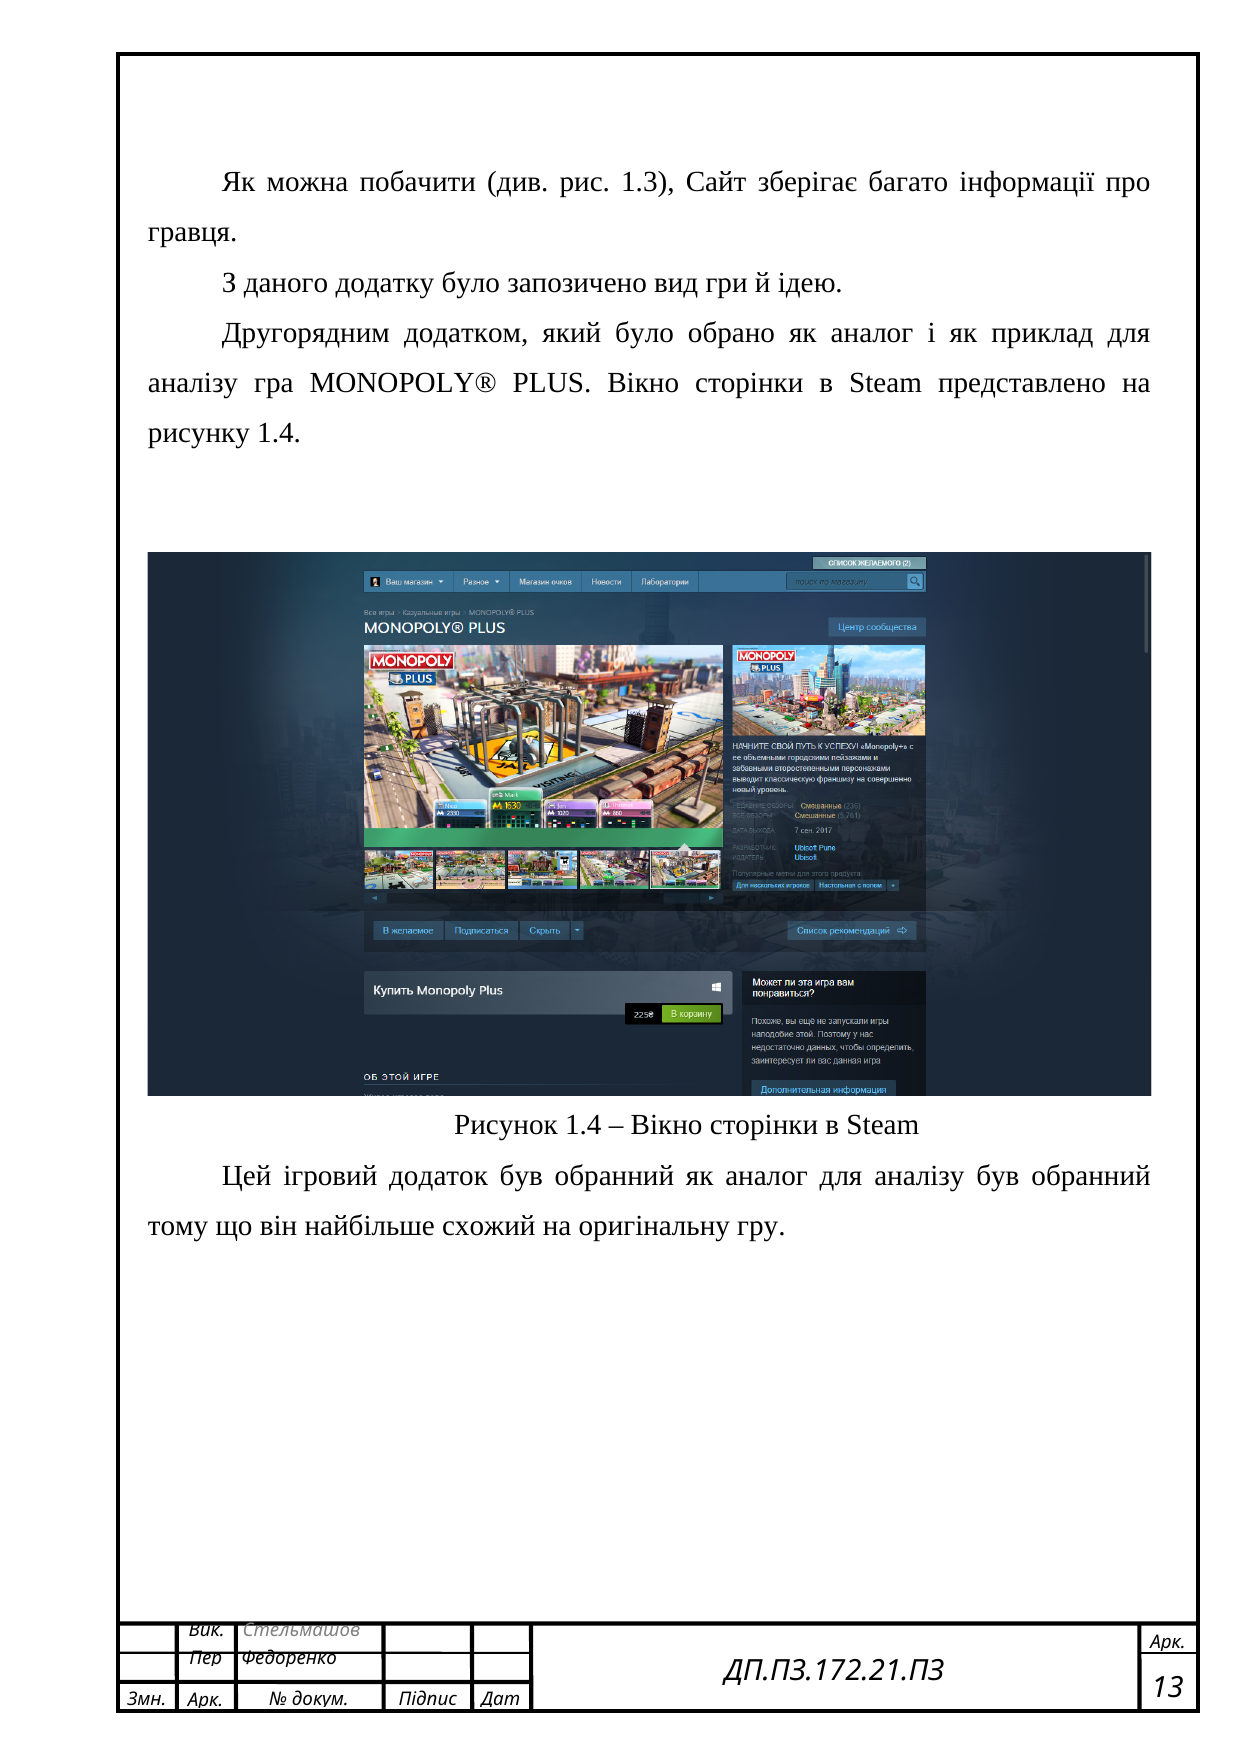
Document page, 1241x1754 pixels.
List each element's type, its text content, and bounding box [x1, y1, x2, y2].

picture [147, 552, 1152, 1096]
list Цей ігровий додаток був обранний як аналог для аналізу був обранний тому що він найбільше схожий на оригінальну гру. [148, 1158, 1152, 1242]
list Як можна побачити (див. рис. 1.3), Сайт зберігає багато інформації про гравця. [148, 164, 1152, 248]
list З даного додатку було запозичено вид гри й ідею. [148, 265, 1152, 298]
list Другорядним додатком, який було обрано як аналог і як приклад для аналізу гра MONOPOLY® PLUS. Вікно сторінки в Steam представлено на рисунку 1.4. [148, 315, 1152, 449]
list Рисунок 1.4 – Вікно сторінки в Steam [148, 1107, 1152, 1141]
